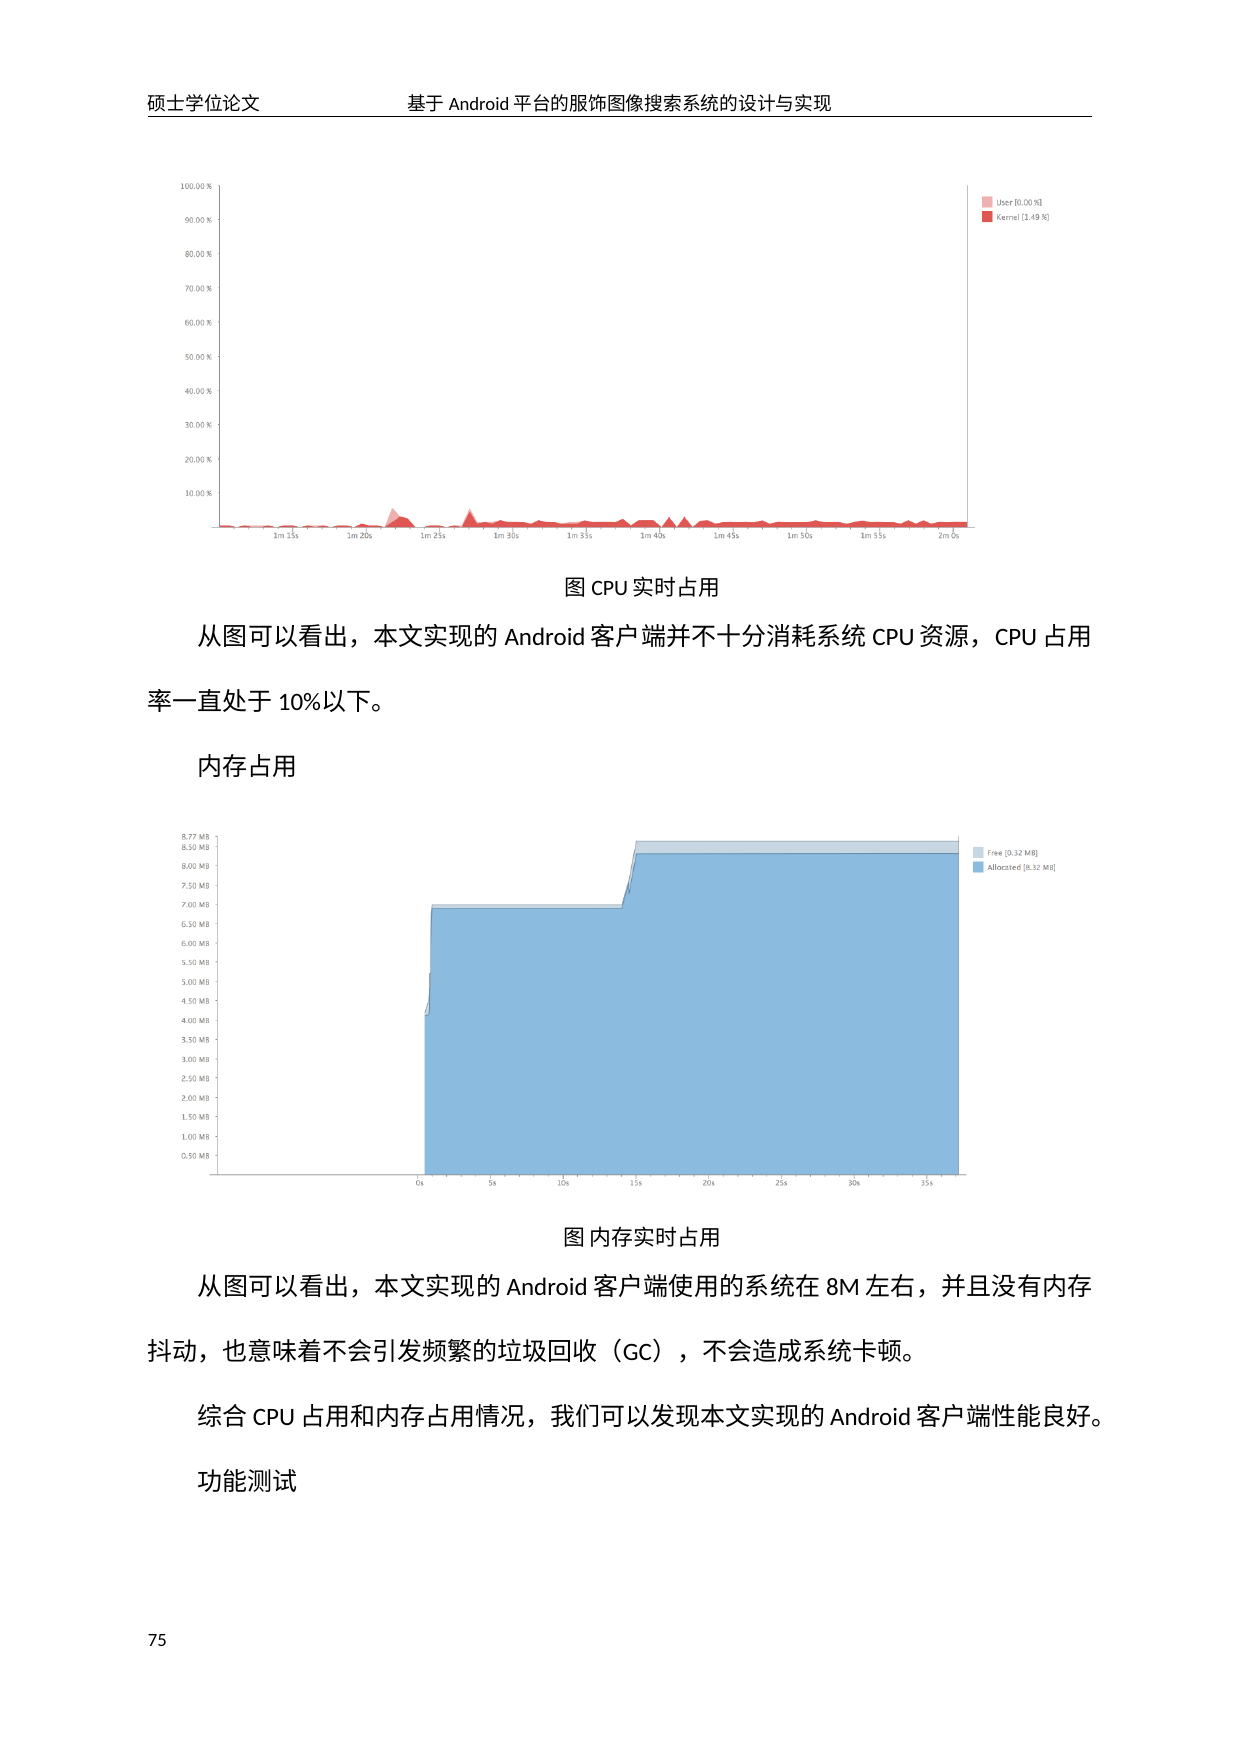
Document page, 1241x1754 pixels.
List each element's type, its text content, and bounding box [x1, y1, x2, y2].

list 功能测试 [148, 1447, 1092, 1512]
list 从图可以看出，本文实现的Android客户端使用的系统在8M左右，并且没有内存抖动，也意味着不会引发频繁的垃圾回收（GC），不会造成系统卡顿。 [148, 1252, 1092, 1382]
picture [170, 829, 1070, 1191]
picture [171, 179, 1070, 543]
list 综合CPU占用和内存占用情况，我们可以发现本文实现的Android客户端性能良好。 [148, 1382, 1092, 1447]
list 内存占用 [148, 732, 1092, 797]
list 从图可以看出，本文实现的Android客户端并不十分消耗系统CPU资源，CPU占用率一直处于10%以下。 [148, 602, 1092, 732]
